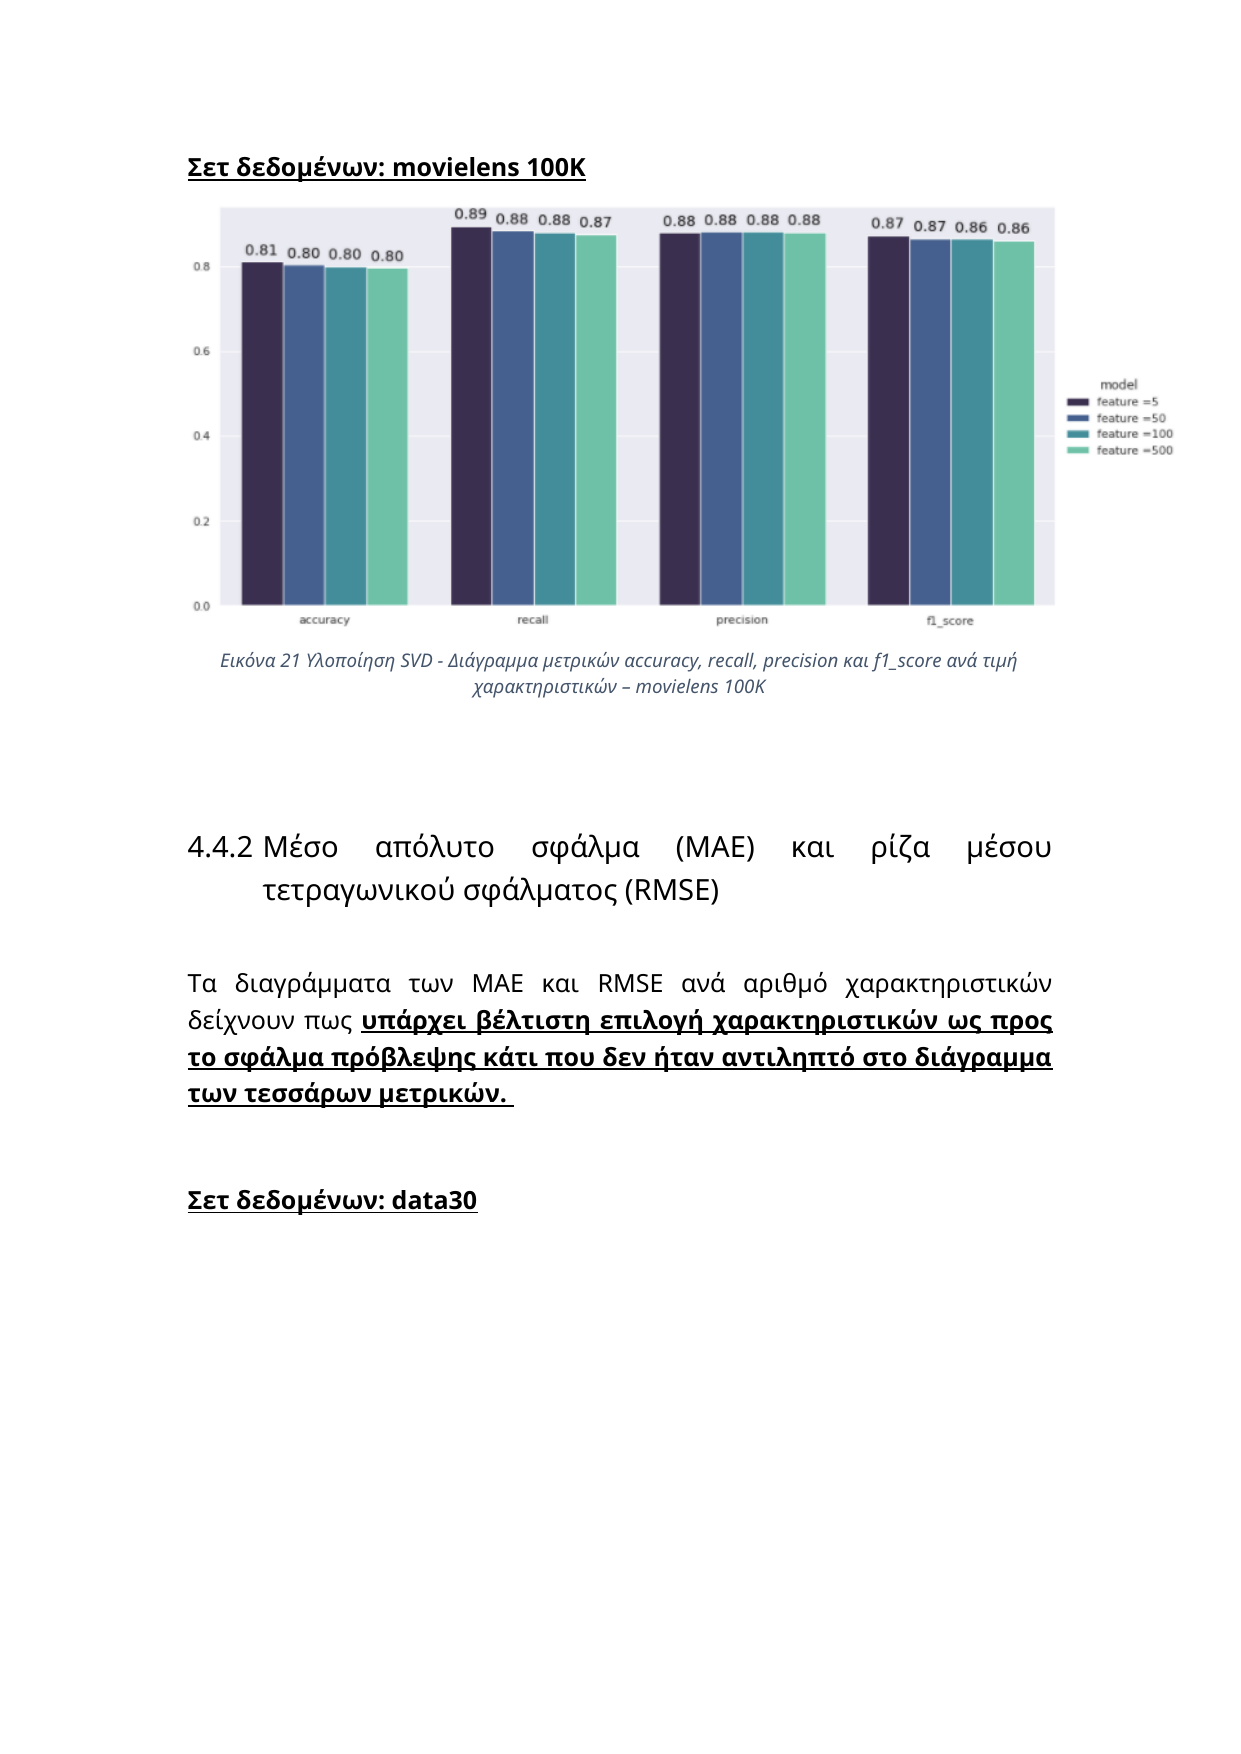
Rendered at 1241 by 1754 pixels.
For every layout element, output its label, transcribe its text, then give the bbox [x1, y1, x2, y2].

text Σετ δεδομένων: data30 [187, 1183, 1053, 1217]
text Σετ δεδομένων: movielens 100K [187, 150, 1053, 184]
text Τα διαγράμματα των ΜΑΕ και RMSE ανά αριθμό χαρακτηριστικών δείχνουν πως υπάρχει βέλτιστη επιλογή χαρακτηριστικών ως προς το σφάλμα πρόβλεψης κάτι που δεν ήταν αντιληπτό στο διάγραμμα των τεσσάρων μετρικών. [187, 966, 1053, 1068]
subtitle Μέσο απόλυτο σφάλμα (MAE) και ρίζα μέσου τετραγωνικού σφάλματος (RMSE) [187, 827, 1053, 909]
picture [187, 203, 1179, 629]
text Τα διαγράμματα των ΜΑΕ και RMSE ανά αριθμό χαρακτηριστικών δείχνουν πως υπάρχει βέλτιστη επιλογή χαρακτηριστικών ως προς το σφάλμα πρόβλεψης κάτι που δεν ήταν αντιληπτό στο διάγραμμα των τεσσάρων μετρικών. [187, 1069, 1053, 1110]
text Εικόνα 21 Υλοποίηση SVD - Διάγραμμα μετρικών αccuracy, recall, precision και f1_score ανά τιμή χαρακτηριστικών – movielens 100K [187, 648, 1053, 699]
